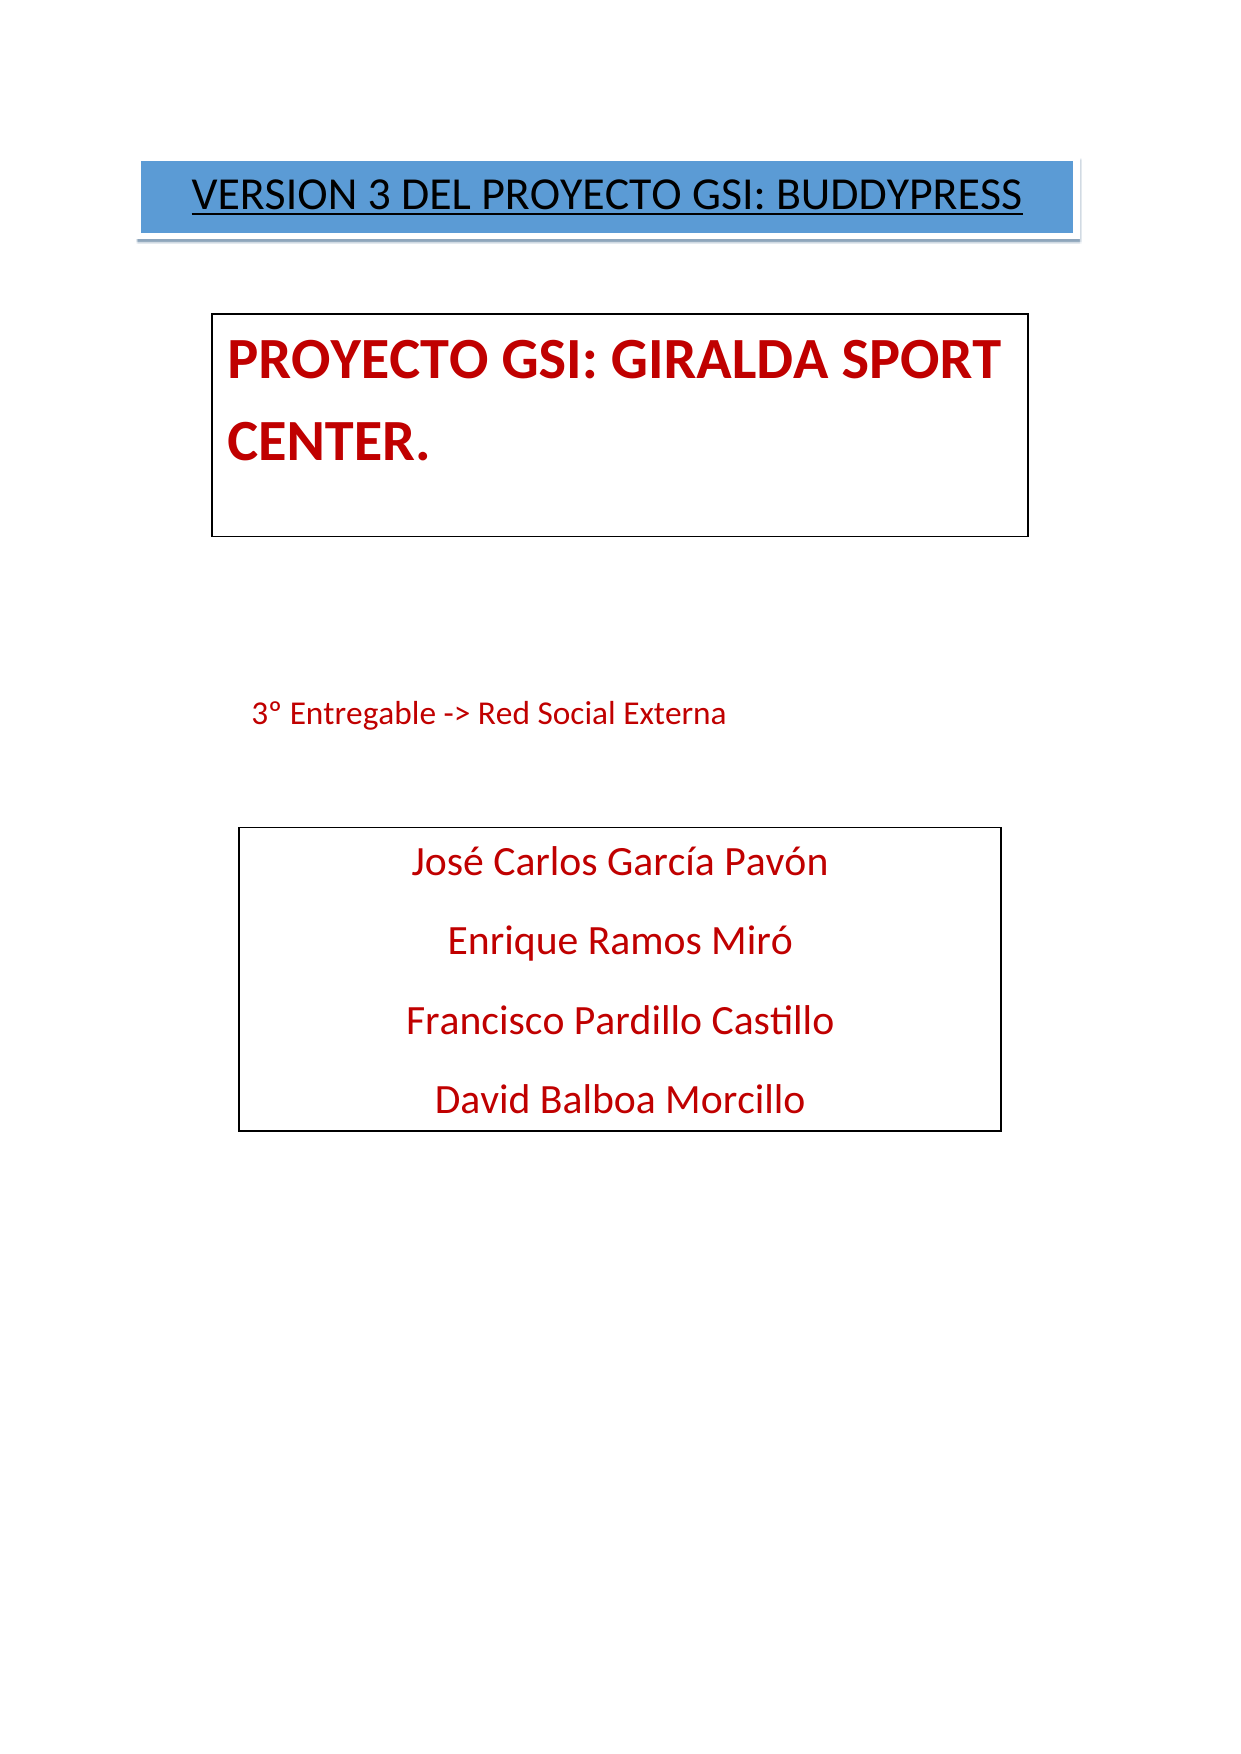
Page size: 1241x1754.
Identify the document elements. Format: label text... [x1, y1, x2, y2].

text 3º Entregable -> Red Social Externa [177, 692, 1063, 733]
